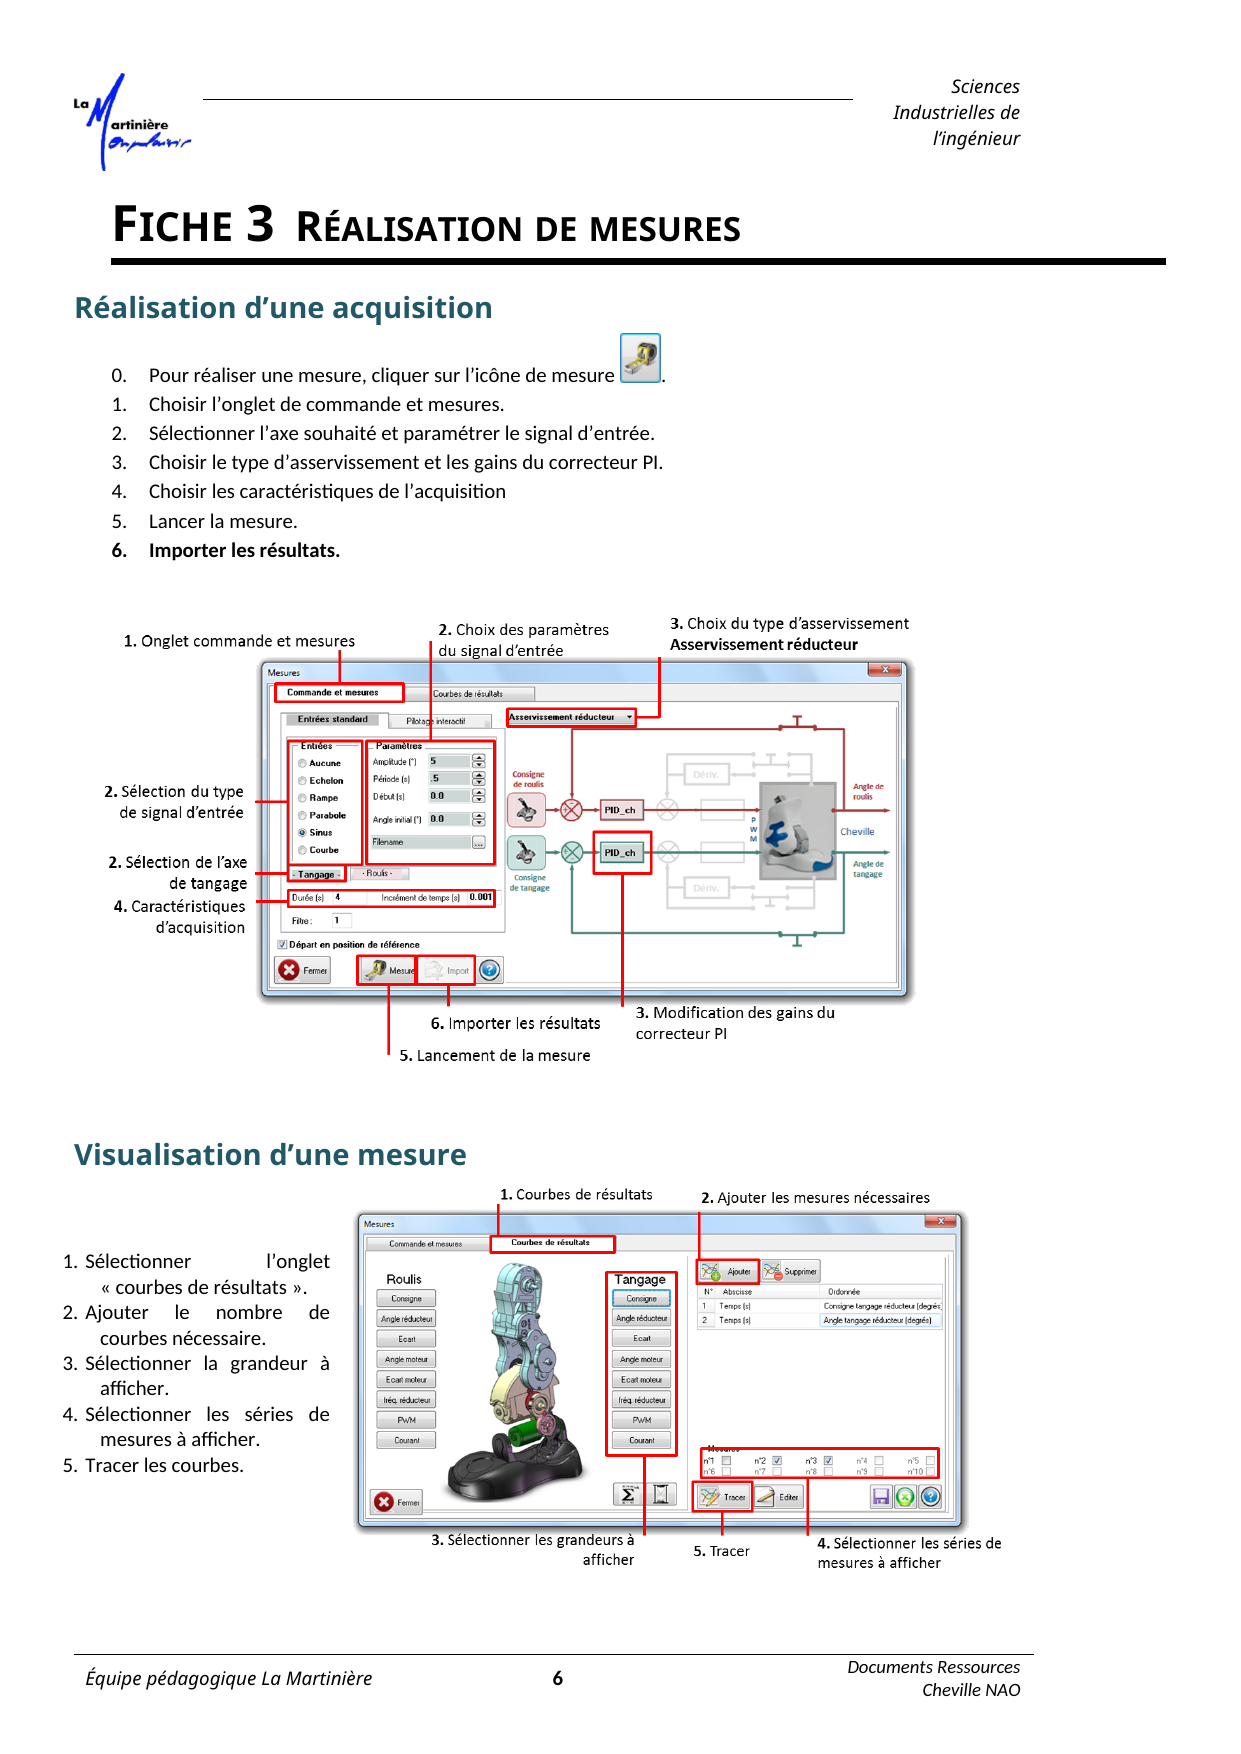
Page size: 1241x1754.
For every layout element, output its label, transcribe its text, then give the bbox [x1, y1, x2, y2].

list Importer les résultats. [111, 537, 1166, 562]
subtitle Réalisation de mesures [111, 188, 1166, 258]
table_header [341, 1180, 1041, 1594]
picture [620, 333, 661, 383]
list Lancer la mesure. [111, 508, 1166, 533]
list Choisir le type d’asservissement et les gains du correcteur PI. [111, 449, 1166, 475]
list Pour réaliser une mesure, cliquer sur l’icône de mesure . [111, 333, 1166, 387]
picture [73, 73, 192, 171]
list Choisir les caractéristiques de l’acquisition [111, 479, 1166, 504]
picture [73, 607, 932, 1076]
subtitle Réalisation d’une acquisition [74, 287, 1166, 327]
subtitle Visualisation d’une mesure [74, 1134, 1166, 1174]
list Choisir l’onglet de commande et mesures. [111, 391, 1166, 417]
picture [352, 1179, 1031, 1582]
list Sélectionner l’axe souhaité et paramétrer le signal d’entrée. [111, 420, 1166, 446]
table_header Sélectionner l’onglet « courbes de résultats ». Ajouter le nombre de courbes nécessaire. Sélectionner la grandeur à afficher. Sélectionner les séries de mesures à afficher. Tracer les courbes. [74, 1180, 341, 1594]
